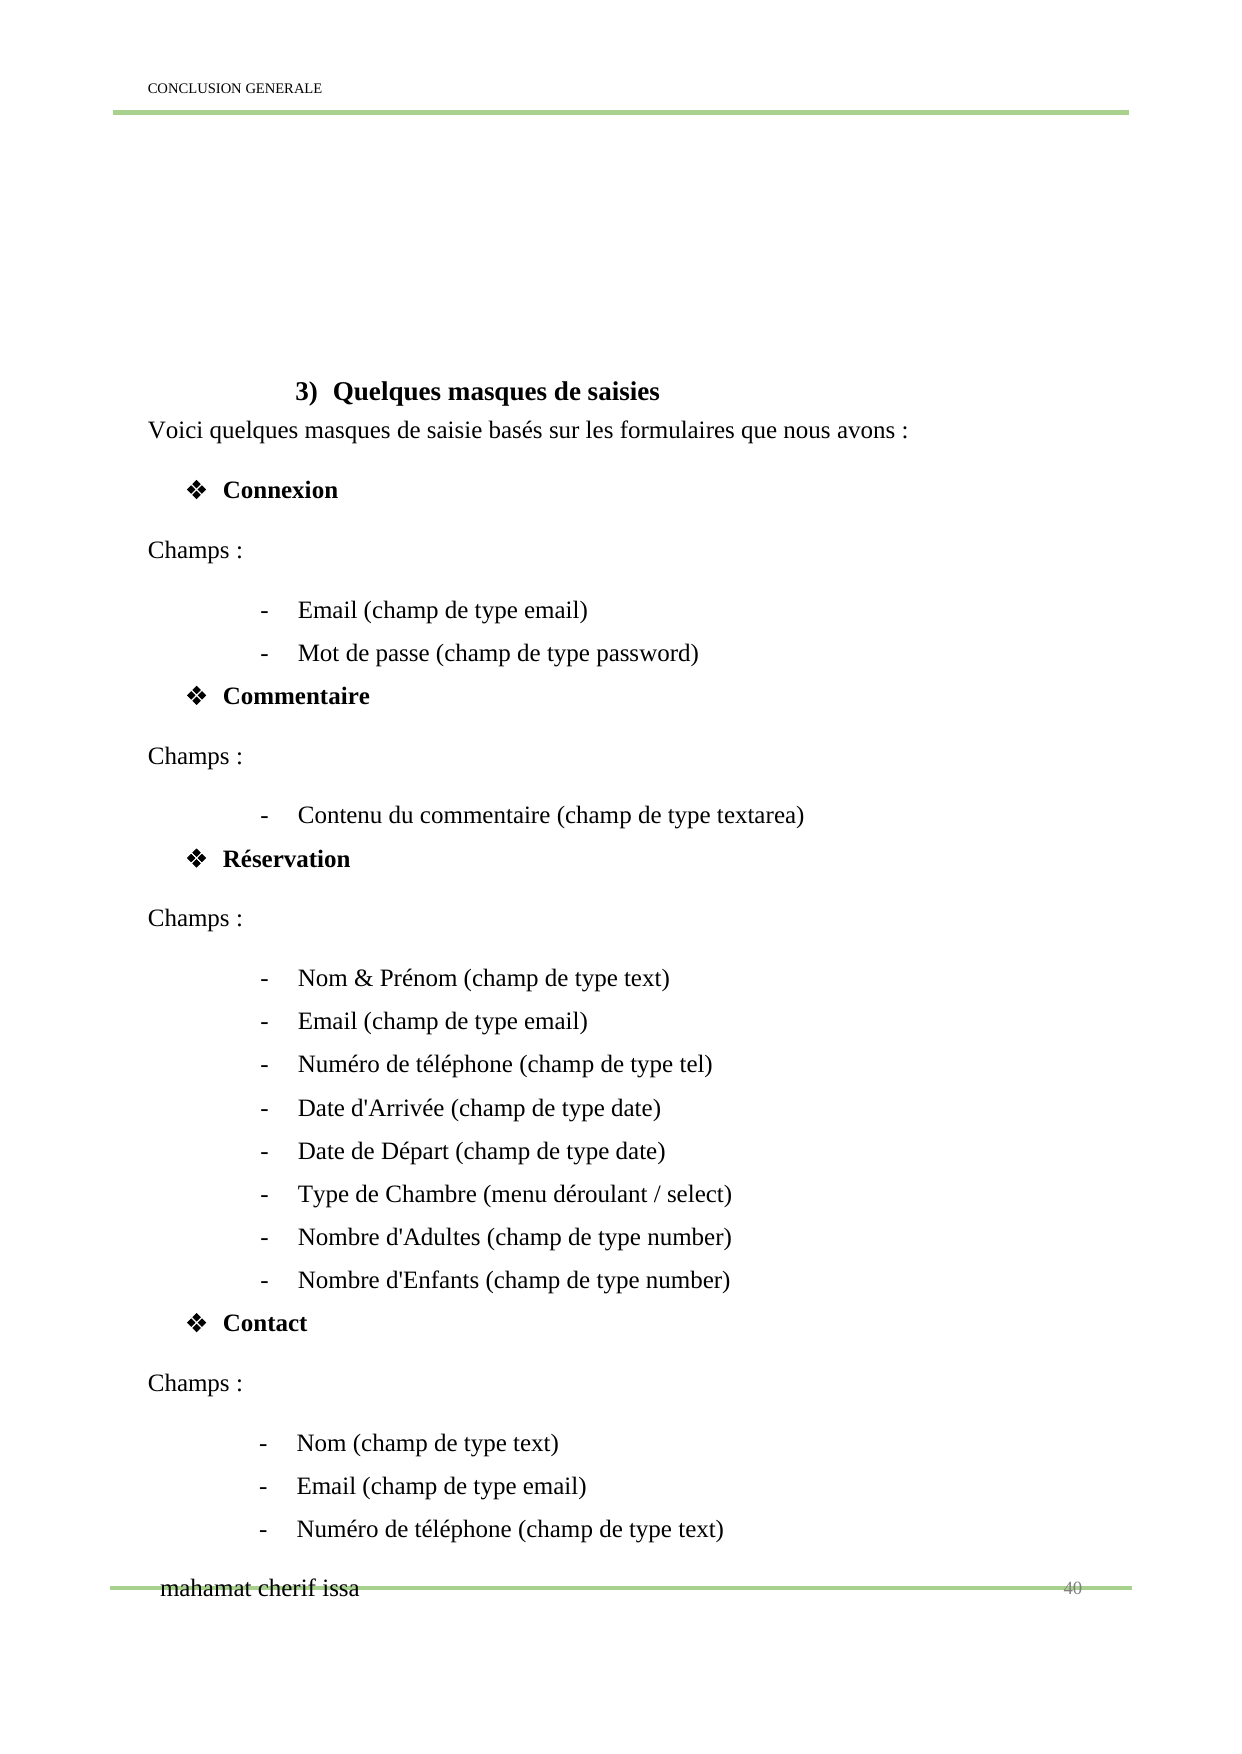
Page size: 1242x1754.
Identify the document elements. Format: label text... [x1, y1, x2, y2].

list Numéro de téléphone (champ de type tel) [260, 1049, 1094, 1078]
list Nombre d'Adultes (champ de type number) [260, 1222, 1094, 1251]
list Nom & Prénom (champ de type text) [260, 963, 1094, 992]
list Email (champ de type email) [259, 1471, 1094, 1500]
list Mot de passe (champ de type password) [260, 638, 1094, 667]
list Date d'Arrivée (champ de type date) [260, 1093, 1094, 1121]
list Type de Chambre (menu déroulant / select) [260, 1179, 1094, 1208]
list Contenu du commentaire (champ de type textarea) [260, 801, 1094, 829]
text Champs : [148, 1368, 1094, 1397]
list Nombre d'Enfants (champ de type number) [260, 1265, 1094, 1294]
text Champs : [148, 741, 1094, 769]
list Email (champ de type email) [260, 1006, 1094, 1035]
list Numéro de téléphone (champ de type text) [259, 1514, 1094, 1543]
text Champs : [148, 903, 1094, 932]
list Nom (champ de type text) [259, 1428, 1094, 1457]
list Email (champ de type email) [260, 595, 1094, 623]
text Voici quelques masques de saisie basés sur les formulaires que nous avons : [148, 415, 1094, 444]
list Date de Départ (champ de type date) [260, 1136, 1094, 1164]
list Réservation [185, 844, 1094, 872]
subtitle Quelques masques de saisies [295, 376, 1094, 407]
list Contact [185, 1308, 1094, 1337]
list Commentaire [185, 681, 1094, 710]
list Connexion [185, 475, 1094, 504]
text Champs : [148, 535, 1094, 564]
